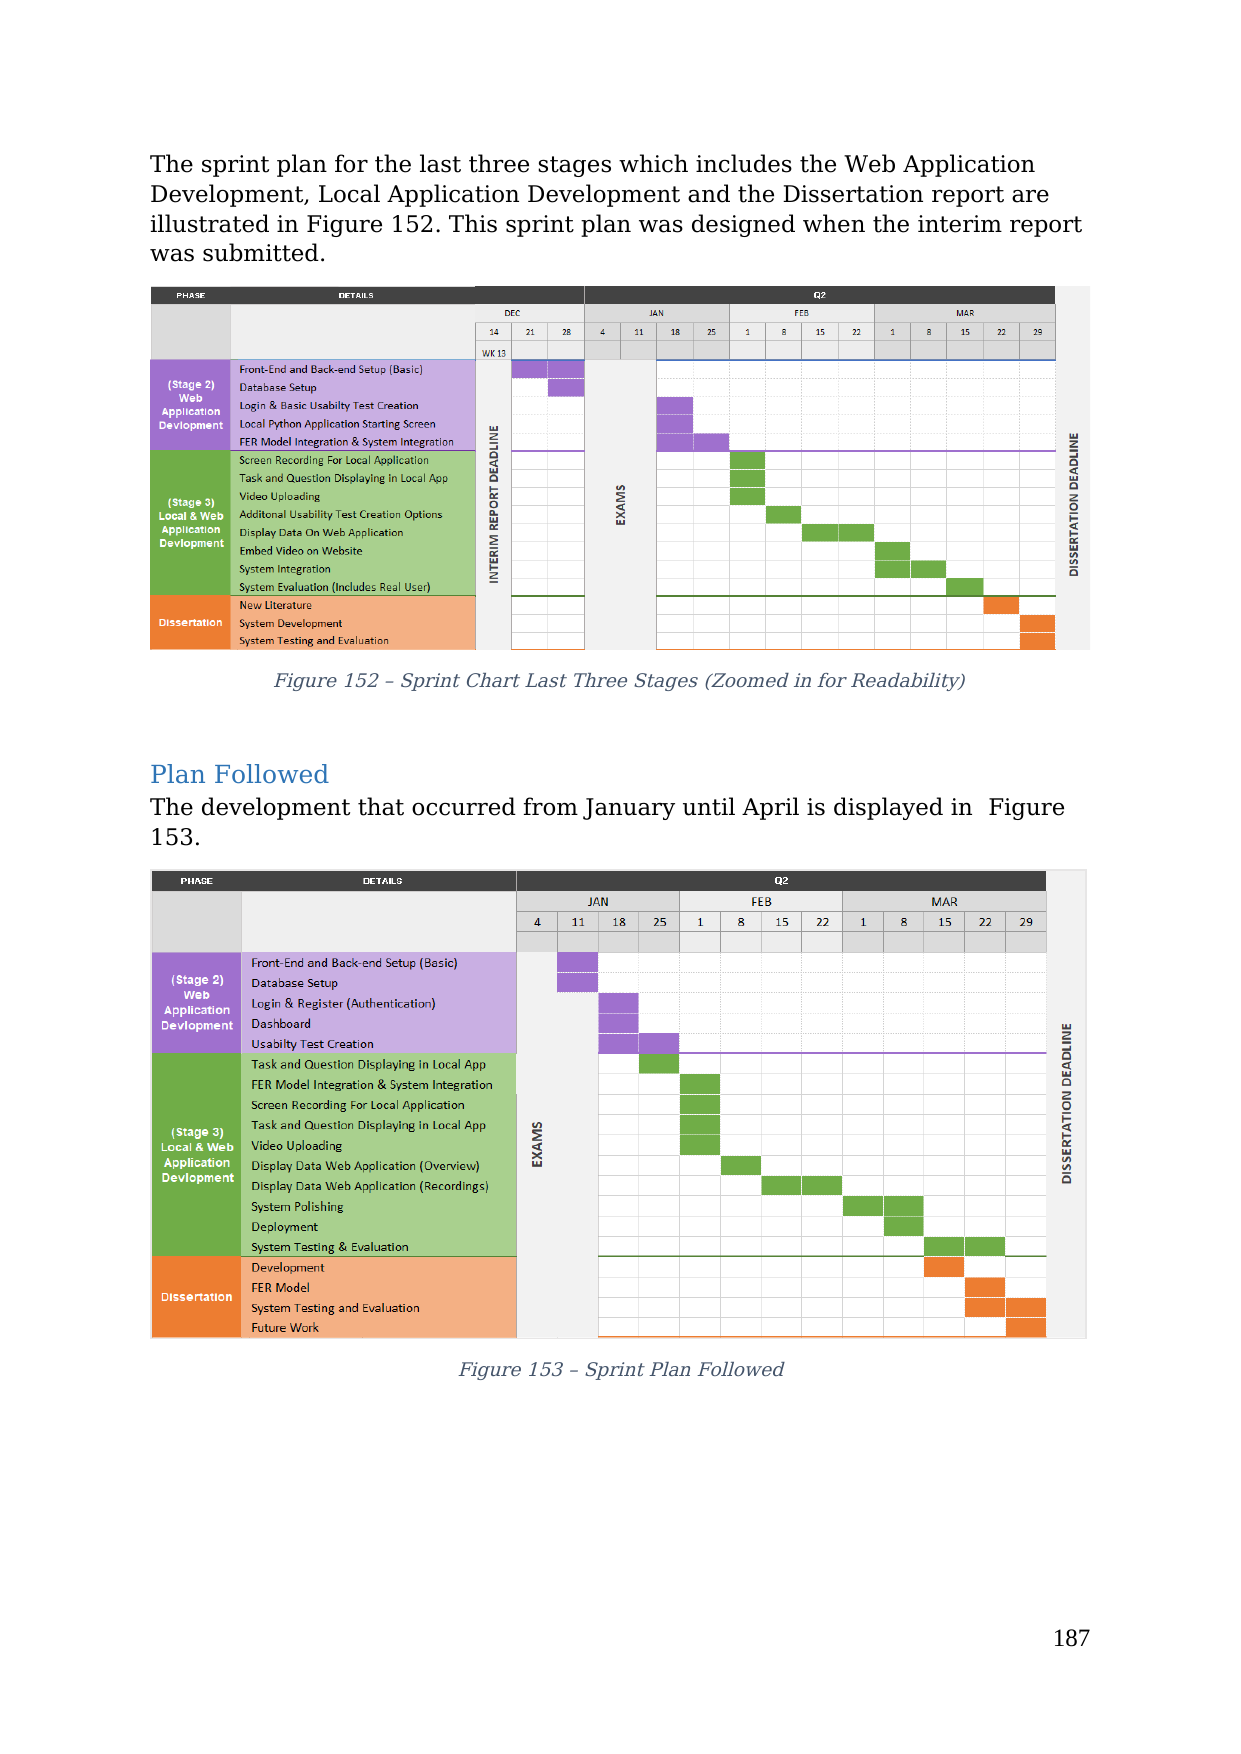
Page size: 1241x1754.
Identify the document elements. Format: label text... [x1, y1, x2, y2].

picture [150, 285, 1091, 650]
text Figure 153 – Sprint Plan Followed [150, 1358, 1090, 1381]
subtitle Plan Followed [150, 758, 1090, 788]
picture [152, 871, 1085, 1338]
text The sprint plan for the last three stages which includes the Web Application Development, Local Application Development and the Dissertation report are illustrated in Figure 152. This sprint plan was designed when the interim report was submitted. [150, 150, 1090, 267]
text Figure 152 – Sprint Chart Last Three Stages (Zoomed in for Readability) [150, 669, 1090, 691]
text The development that occurred from January until April is displayed in Figure 153. [150, 793, 1090, 850]
